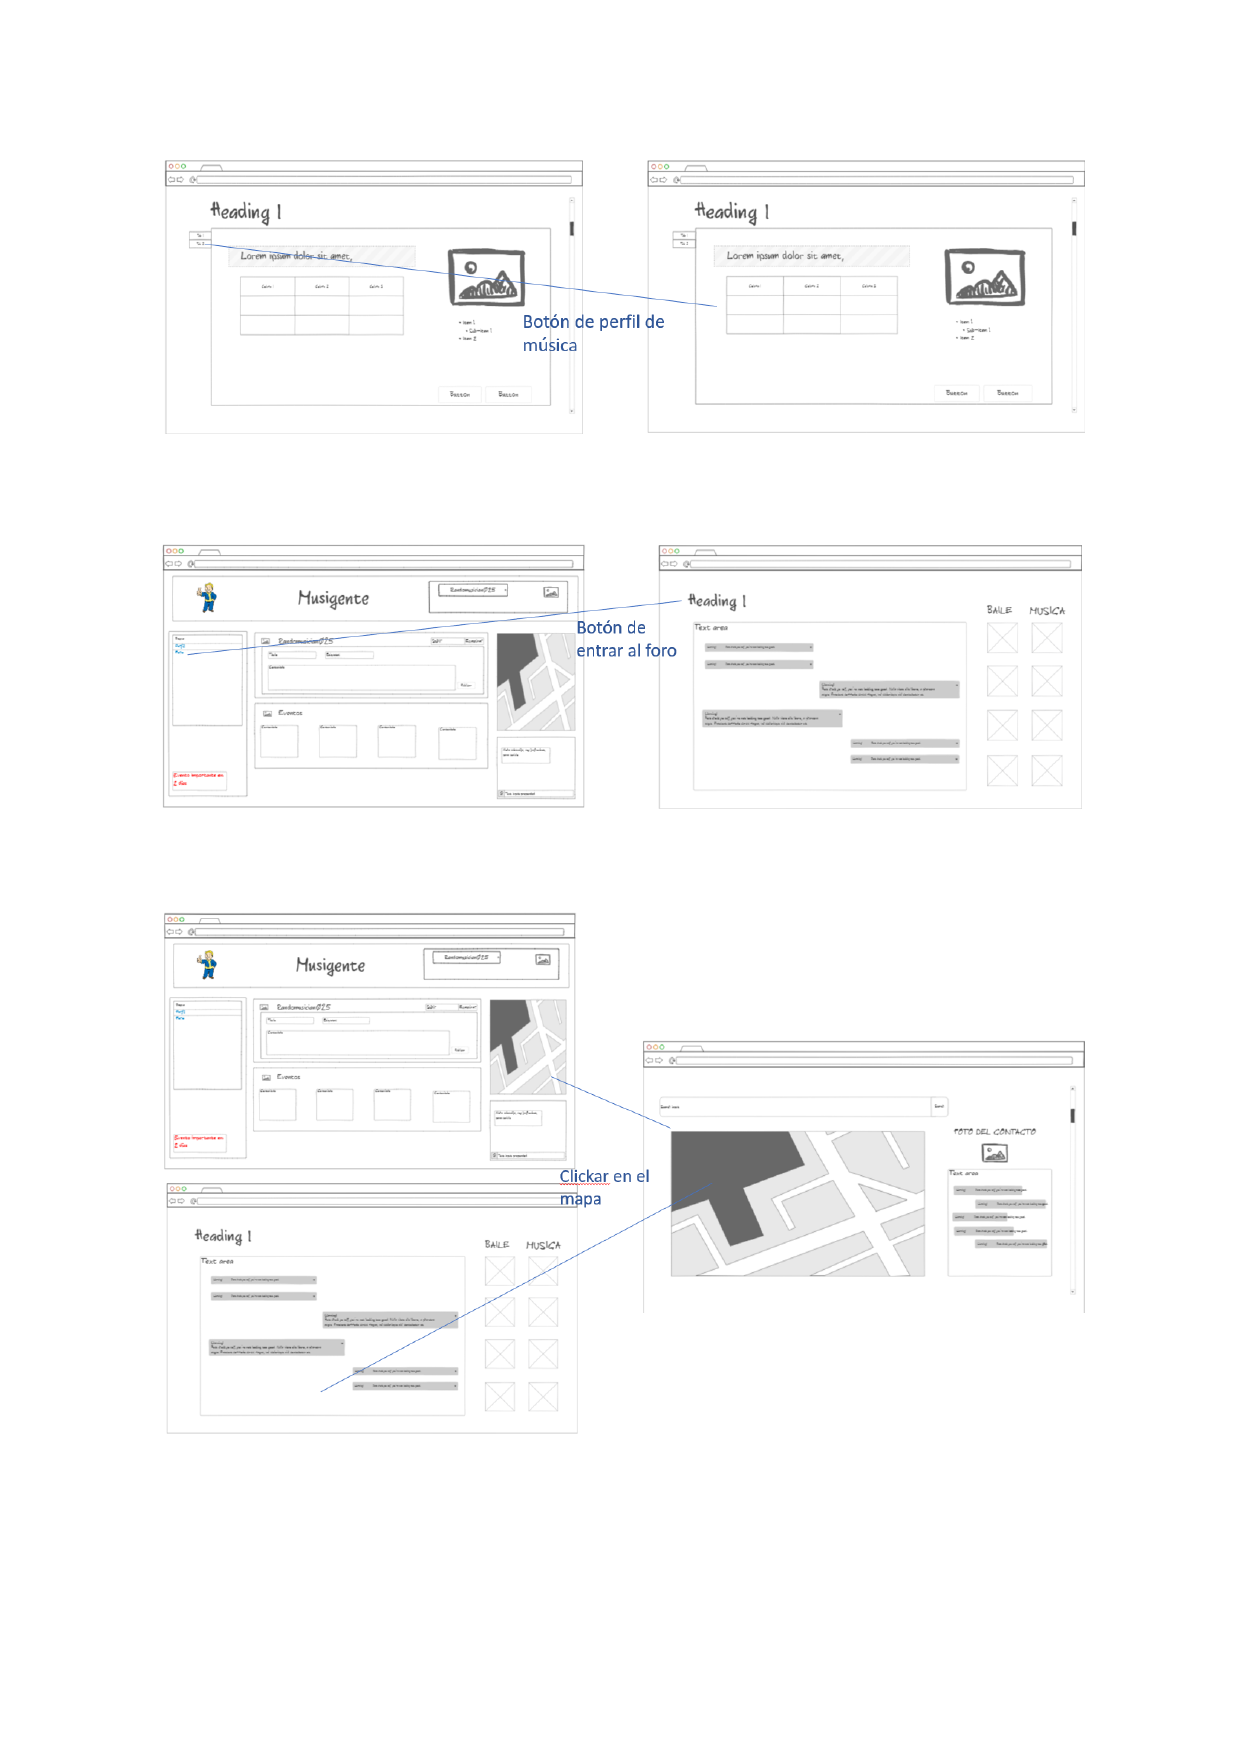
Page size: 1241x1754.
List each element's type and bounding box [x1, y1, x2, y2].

picture [150, 536, 1091, 825]
picture [150, 911, 1091, 1440]
picture [150, 150, 1091, 450]
